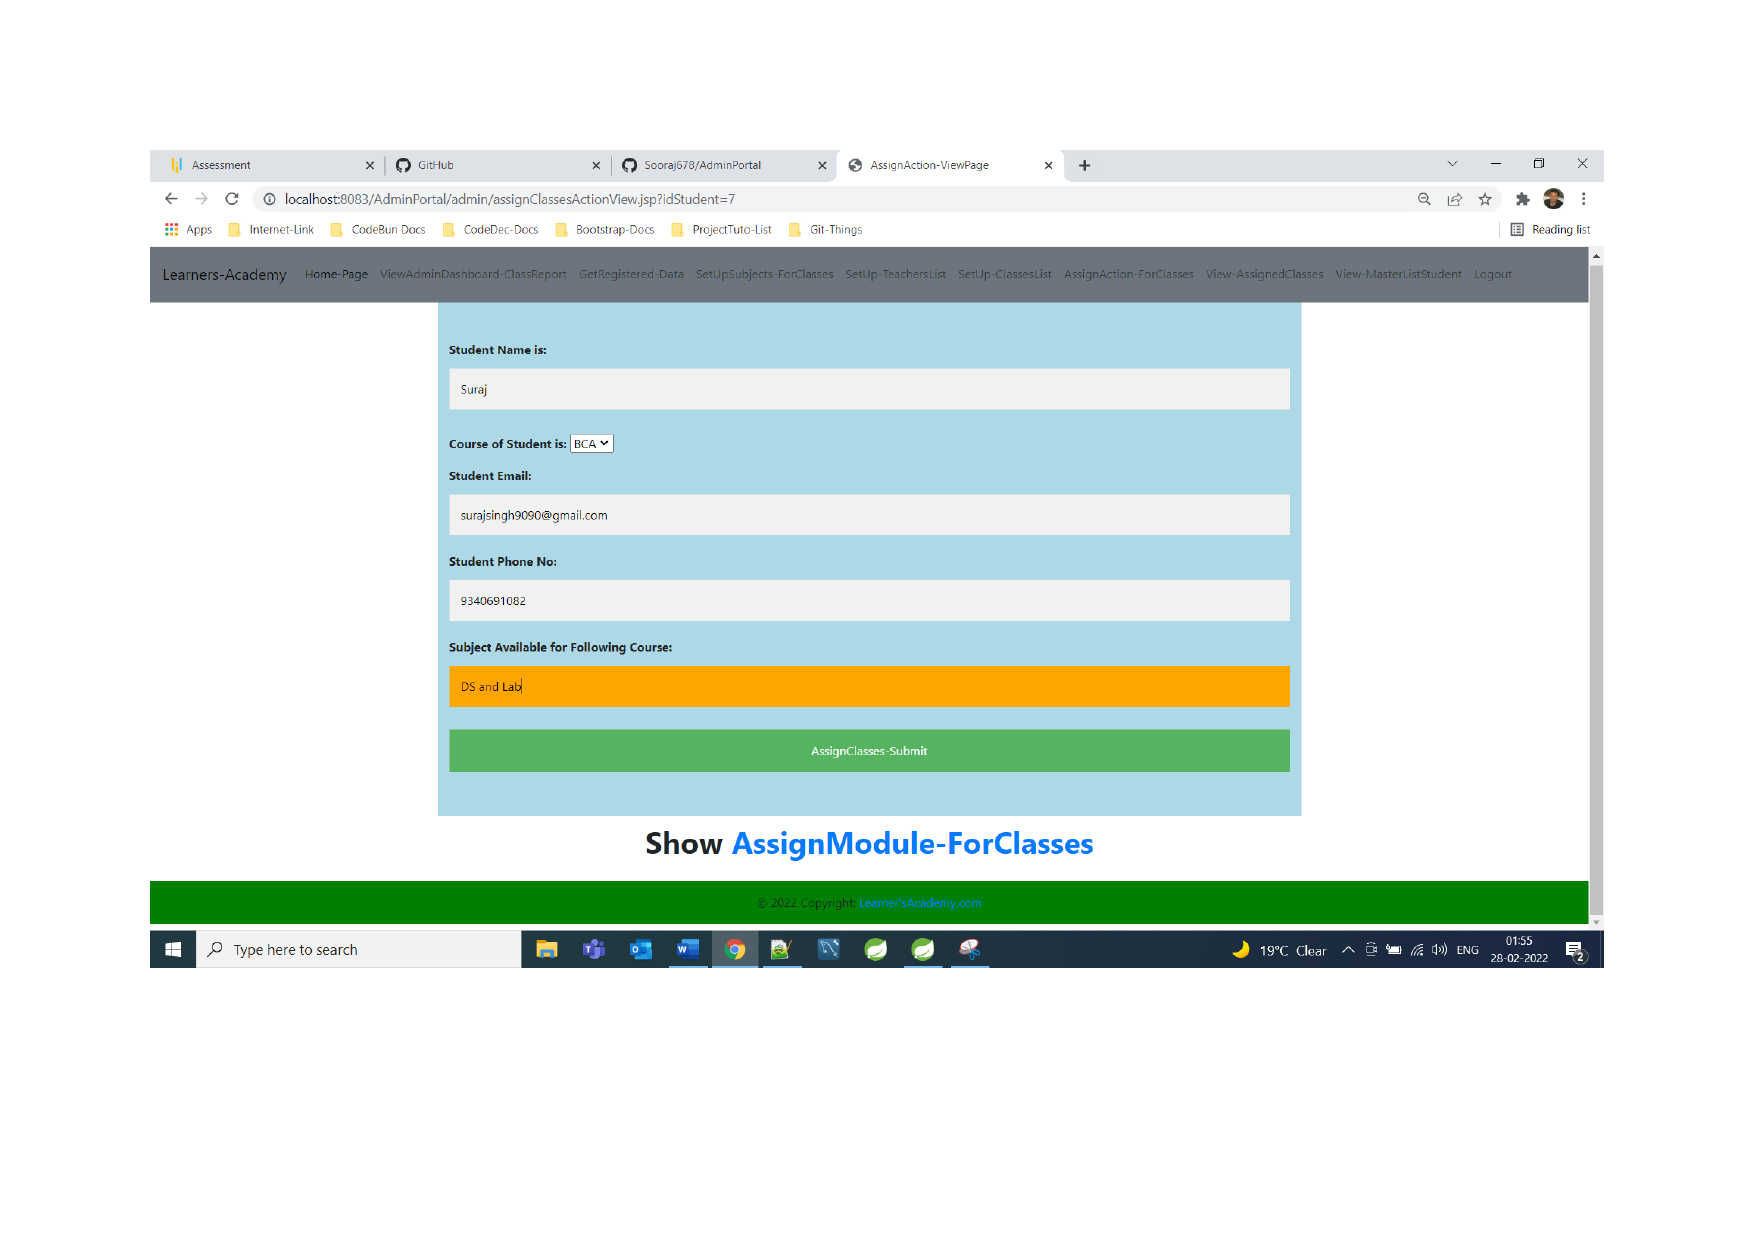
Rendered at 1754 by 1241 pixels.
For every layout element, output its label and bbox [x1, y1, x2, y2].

picture [150, 150, 1604, 968]
